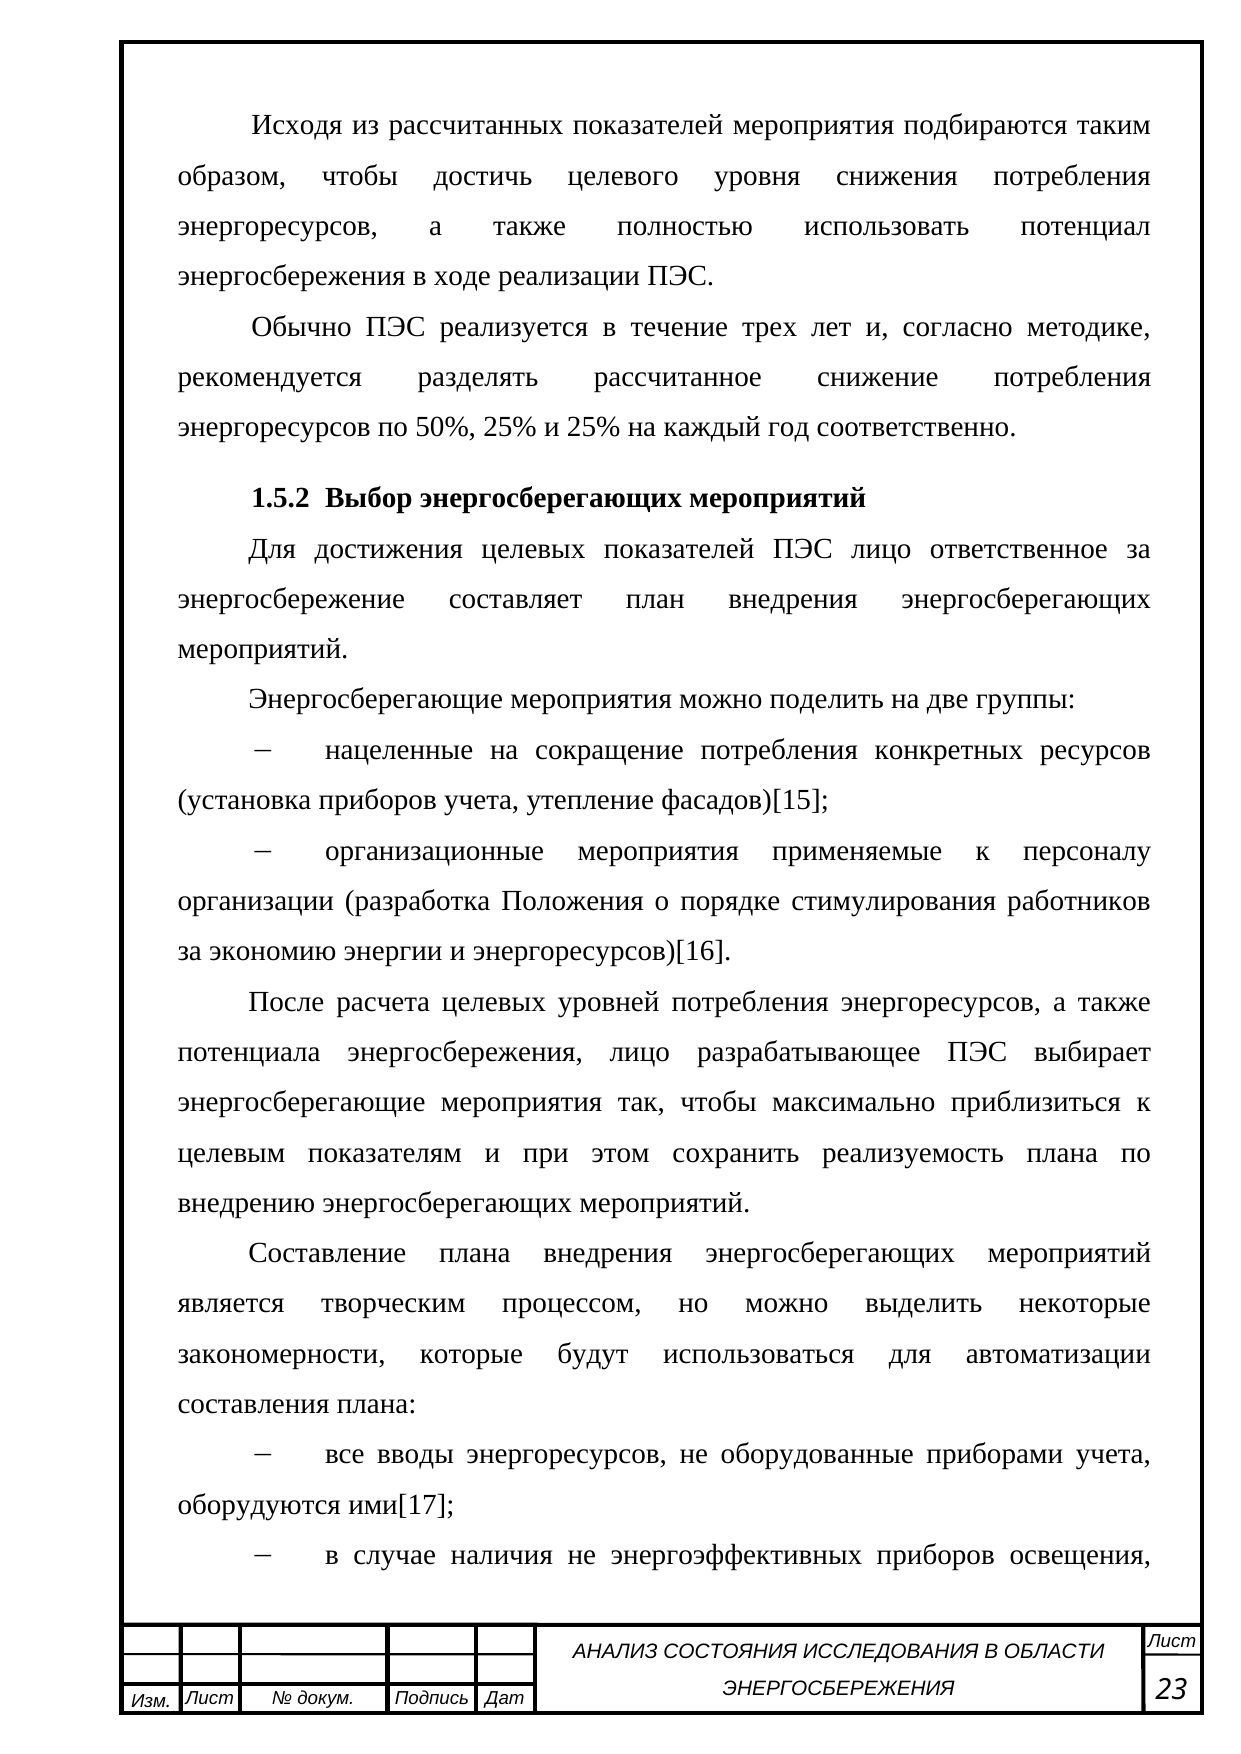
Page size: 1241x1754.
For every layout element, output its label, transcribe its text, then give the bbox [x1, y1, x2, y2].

text Для достижения целевых показателей ПЭС лицо ответственное за энергосбережение составляет план внедрения энергосберегающих мероприятий. [177, 531, 1152, 665]
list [177, 1537, 1152, 1571]
text Обычно ПЭС реализуется в течение трех лет и, согласно методике, рекомендуется разделять рассчитанное снижение потребления энергоресурсов по 50%, 25% и 25% на каждый год соответственно. [177, 309, 1152, 443]
list нацеленные на сокращение потребления конкретных ресурсов (установка приборов учета, утепление фасадов)[15]; [177, 732, 1152, 816]
text После расчета целевых уровней потребления энергоресурсов, а также потенциала энергосбережения, лицо разрабатывающее ПЭС выбирает энергосберегающие мероприятия так, чтобы максимально приблизиться к целевым показателям и при этом сохранить реализуемость плана по внедрению энергосберегающих мероприятий. [177, 984, 1152, 1218]
list организационные мероприятия применяемые к персоналу организации (разработка Положения о порядке стимулирования работников за экономию энергии и энергоресурсов)[16]. [177, 833, 1152, 967]
subtitle Выбор энергосберегающих мероприятий [177, 480, 1152, 514]
list все вводы энергоресурсов, не оборудованные приборами учета, оборудуются ими[17]; [177, 1437, 1152, 1521]
text Исходя из рассчитанных показателей мероприятия подбираются таким образом, чтобы достичь целевого уровня снижения потребления энергоресурсов, а также полностью использовать потенциал энергосбережения в ходе реализации ПЭС. [177, 107, 1152, 292]
text Составление плана внедрения энергосберегающих мероприятий является творческим процессом, но можно выделить некоторые закономерности, которые будут использоваться для автоматизации составления плана: [177, 1235, 1152, 1420]
text Энергосберегающие мероприятия можно поделить на две группы: [177, 682, 1152, 715]
